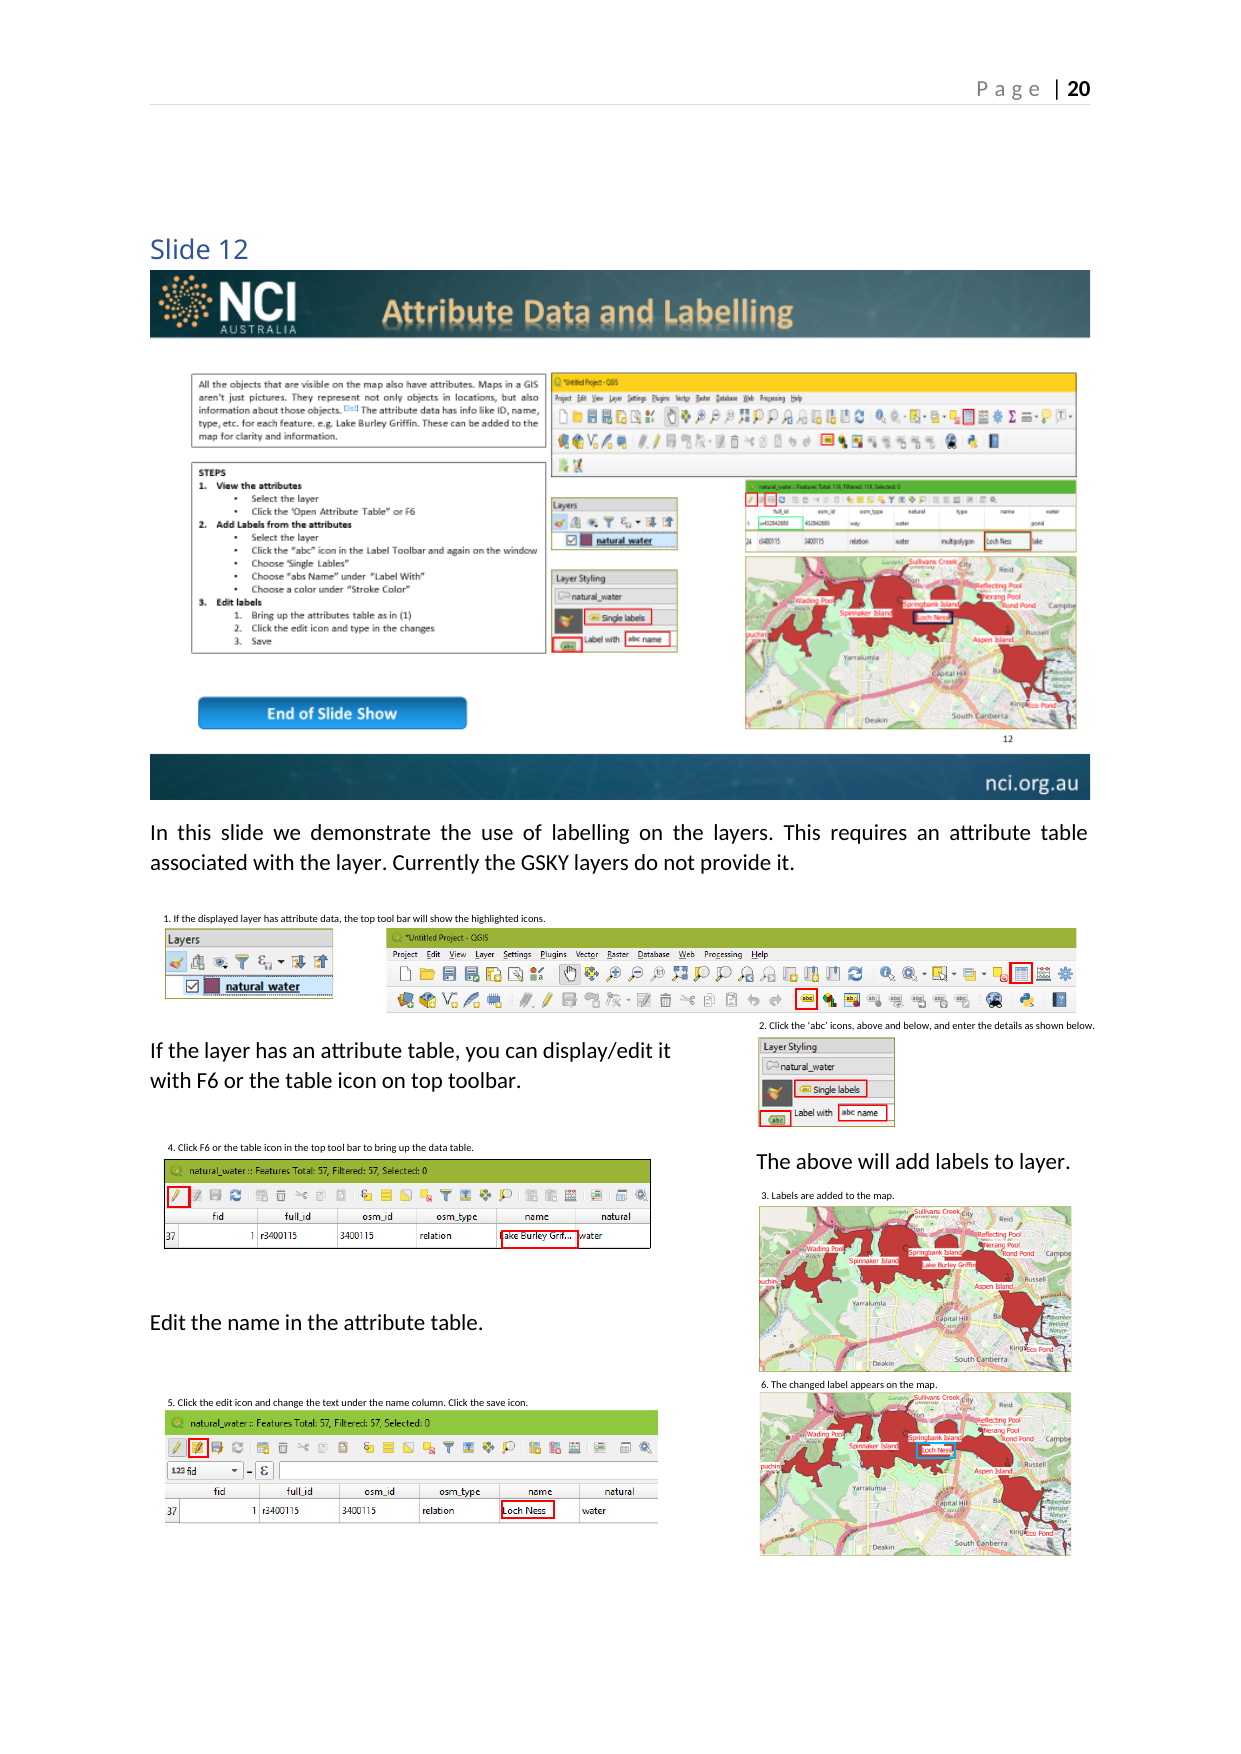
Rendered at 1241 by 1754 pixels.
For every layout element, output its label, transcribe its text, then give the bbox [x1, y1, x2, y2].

picture [759, 1392, 1072, 1556]
picture [164, 928, 334, 999]
picture [165, 1160, 650, 1248]
picture [150, 270, 1091, 800]
picture [503, 1232, 577, 1247]
text In this slide we demonstrate the use of labelling on the layers. This requires an attribute table associated with the layer. Currently the GSKY layers do not provide it. [150, 818, 1090, 876]
picture [757, 1037, 897, 1128]
subtitle Slide 12 [150, 231, 1090, 268]
picture [758, 1206, 1072, 1373]
picture [386, 928, 1077, 1013]
picture [165, 1410, 658, 1524]
text If the layer has an attribute table, you can display/edit it with F6 or the table icon on top toolbar. [150, 1036, 1090, 1094]
